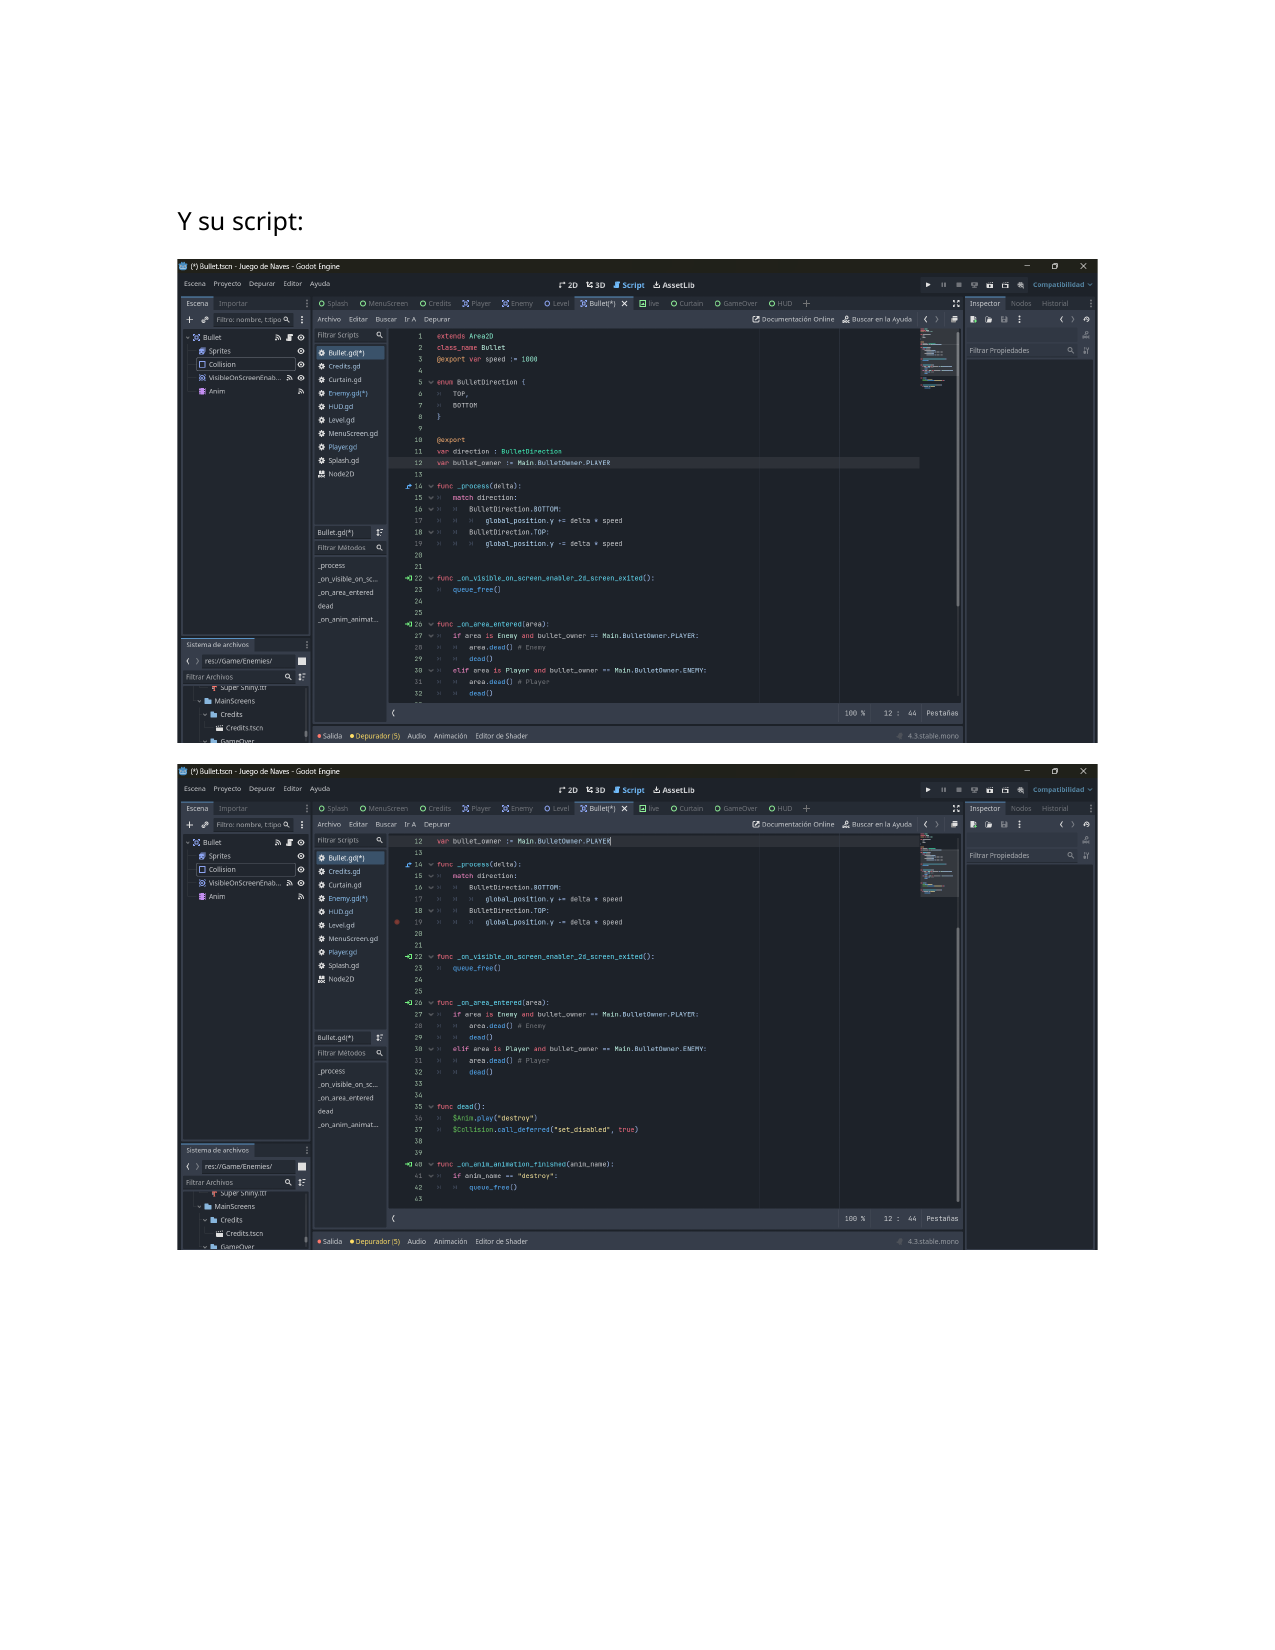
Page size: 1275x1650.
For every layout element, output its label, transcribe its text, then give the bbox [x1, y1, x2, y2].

text Y su script: [177, 203, 1098, 237]
picture [177, 259, 1098, 743]
picture [177, 764, 1098, 1250]
